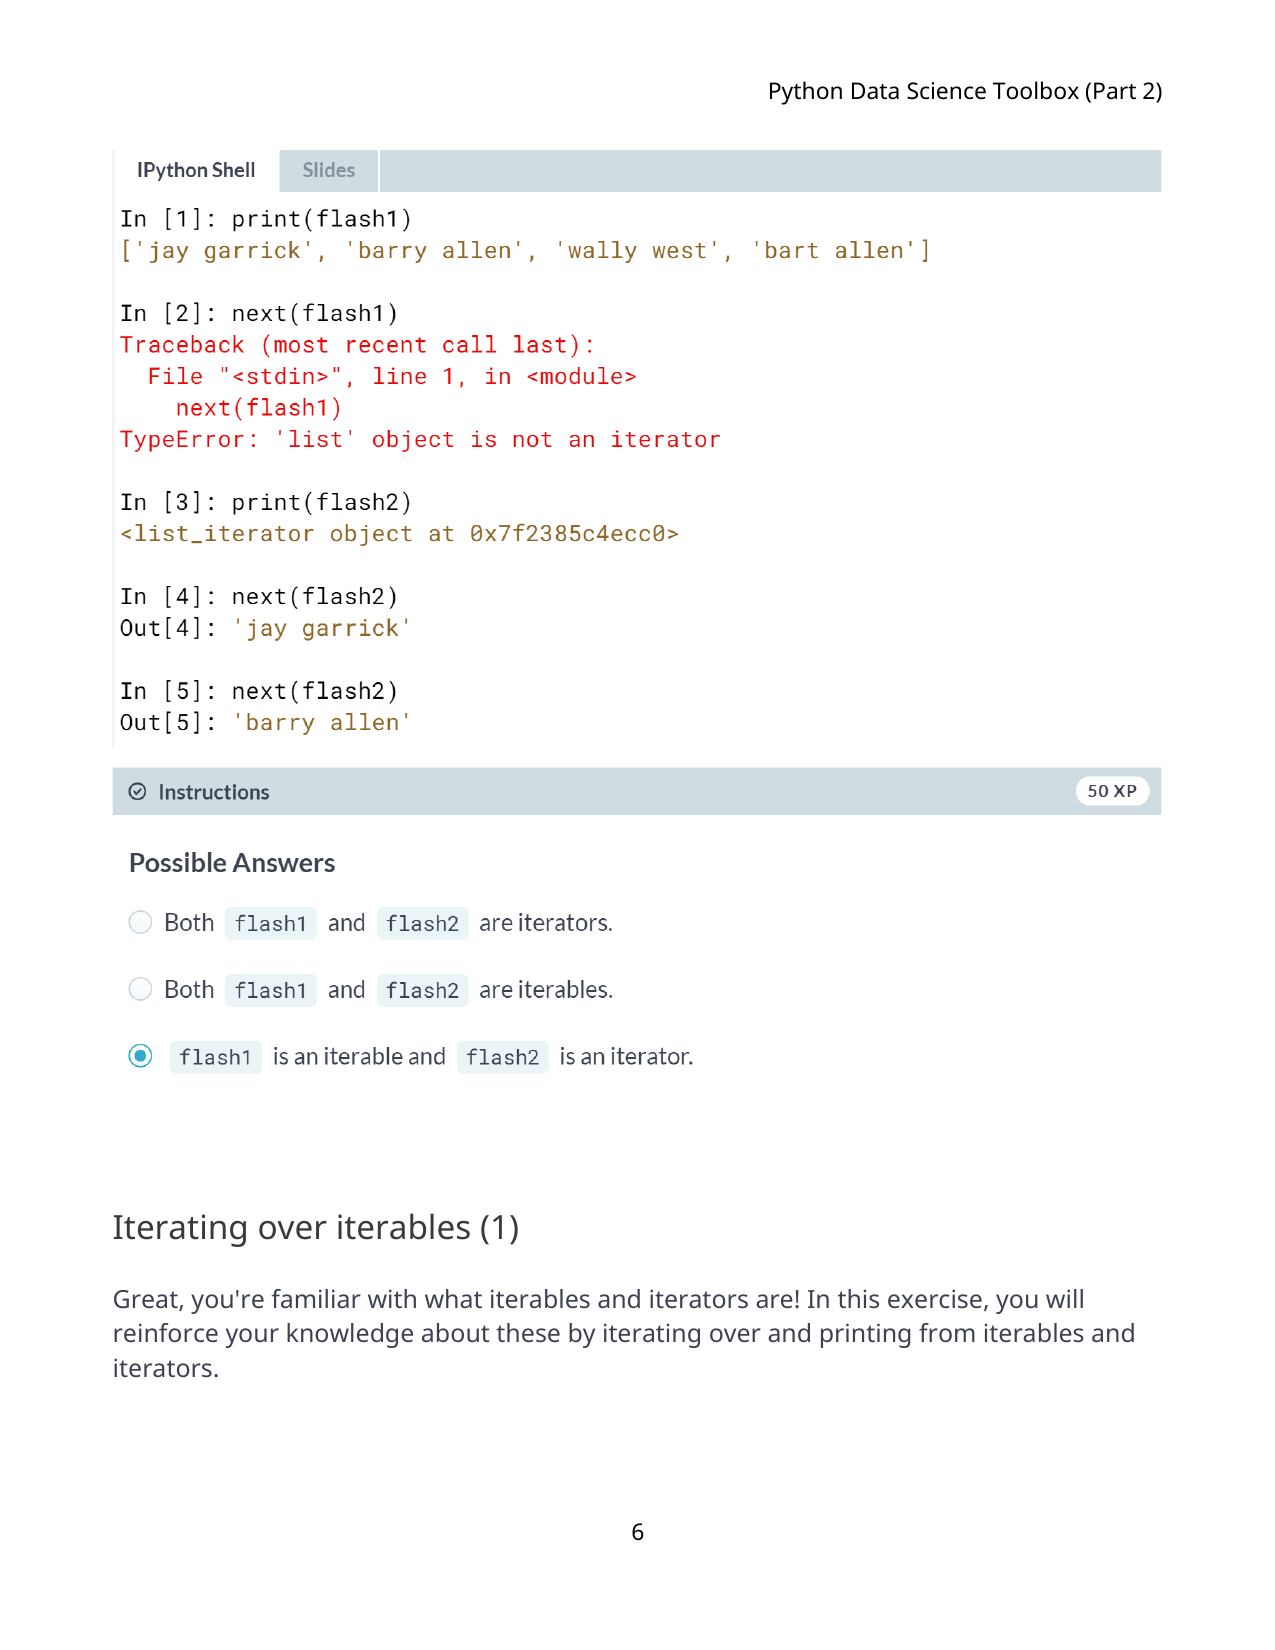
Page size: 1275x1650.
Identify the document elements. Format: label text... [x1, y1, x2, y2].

text Great, you're familiar with what iterables and iterators are! In this exercise, you will reinforce your knowledge about these by iterating over and printing from iterables and iterators. [112, 1282, 1162, 1384]
picture [112, 150, 1162, 747]
subtitle Iterating over iterables (1) [112, 1204, 1162, 1249]
picture [112, 765, 1162, 1085]
